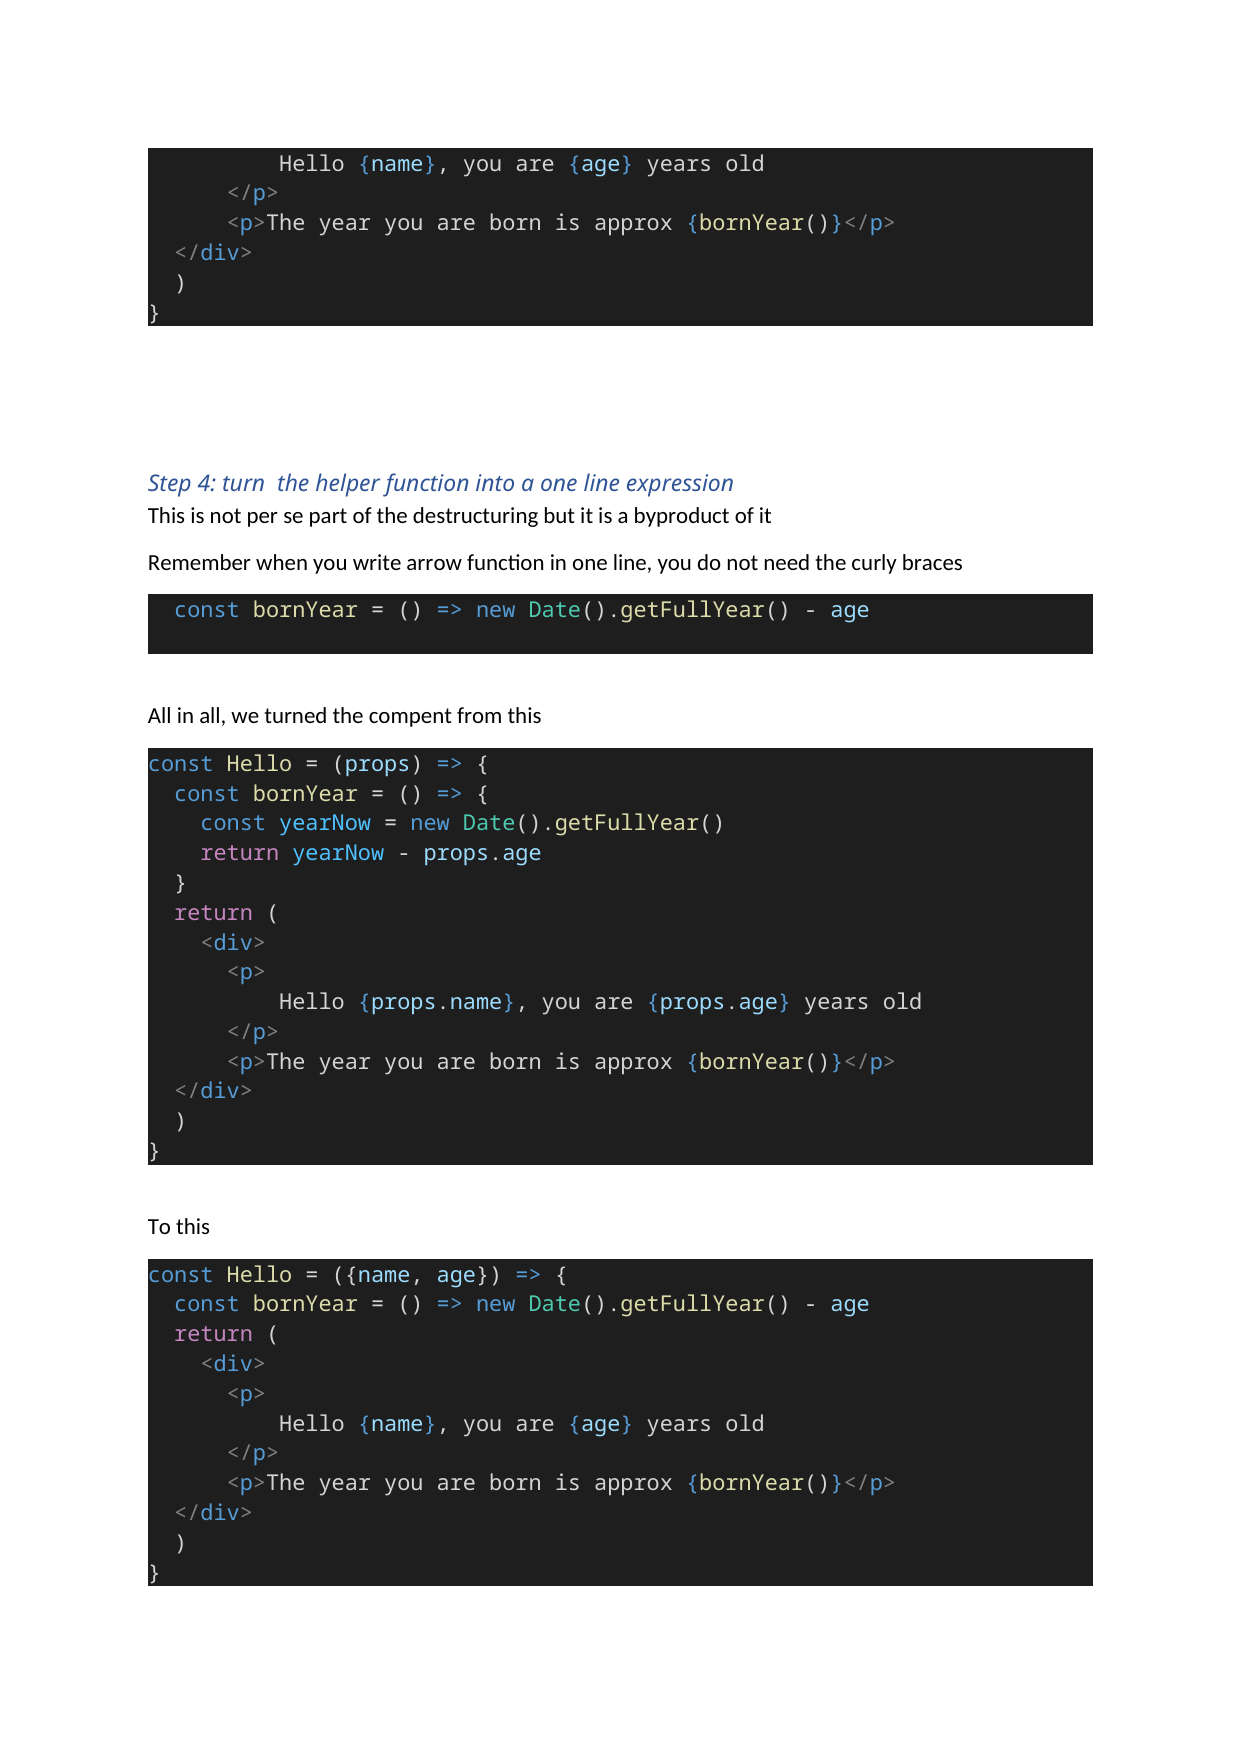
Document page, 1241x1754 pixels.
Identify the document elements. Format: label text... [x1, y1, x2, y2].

text const bornYear = () => { [148, 778, 1093, 807]
text To this [148, 1212, 1093, 1240]
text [148, 1288, 1093, 1318]
text const Hello = ({name, age}) => { [148, 1259, 1093, 1288]
text return ( [148, 1318, 1093, 1348]
text This is not per se part of the destructuring but it is a byproduct of it [148, 501, 1093, 529]
text } [148, 1557, 1093, 1586]
text const Hello = (props) => { [148, 748, 1093, 778]
text ) [148, 1527, 1093, 1557]
text Hello {name}, you are {age} years old [148, 148, 1093, 177]
text <div> [148, 1348, 1093, 1378]
text <p>The year you are born is approx {bornYear()}</p> [148, 1467, 1093, 1497]
text Hello {name}, you are {age} years old [148, 1408, 1093, 1437]
text Hello {props.name}, you are {props.age} years old [148, 986, 1093, 1016]
subtitle Step 4: turn the helper function into a one line expression [148, 467, 1093, 498]
text </p> [148, 1437, 1093, 1467]
text ) [148, 1105, 1093, 1135]
text </p> [148, 1016, 1093, 1046]
text <p>The year you are born is approx {bornYear()}</p> [148, 1046, 1093, 1076]
text const yearNow = new Date().getFullYear() [148, 807, 1093, 837]
text </div> [148, 1497, 1093, 1527]
text </div> [148, 237, 1093, 267]
text } [148, 297, 1093, 326]
text All in all, we turned the compent from this [148, 701, 1093, 729]
text <p> [148, 956, 1093, 986]
text </p> [148, 177, 1093, 207]
text Remember when you write arrow function in one line, you do not need the curly braces [148, 548, 1093, 576]
text ) [148, 267, 1093, 297]
text </div> [148, 1076, 1093, 1105]
text const bornYear = () => new Date().getFullYear() - age [148, 594, 1093, 624]
text <div> [148, 927, 1093, 956]
text return ( [148, 897, 1093, 927]
text } [148, 867, 1093, 897]
text <p> [148, 1378, 1093, 1408]
text <p>The year you are born is approx {bornYear()}</p> [148, 207, 1093, 237]
text } [148, 1135, 1093, 1165]
text return yearNow - props.age [148, 837, 1093, 867]
